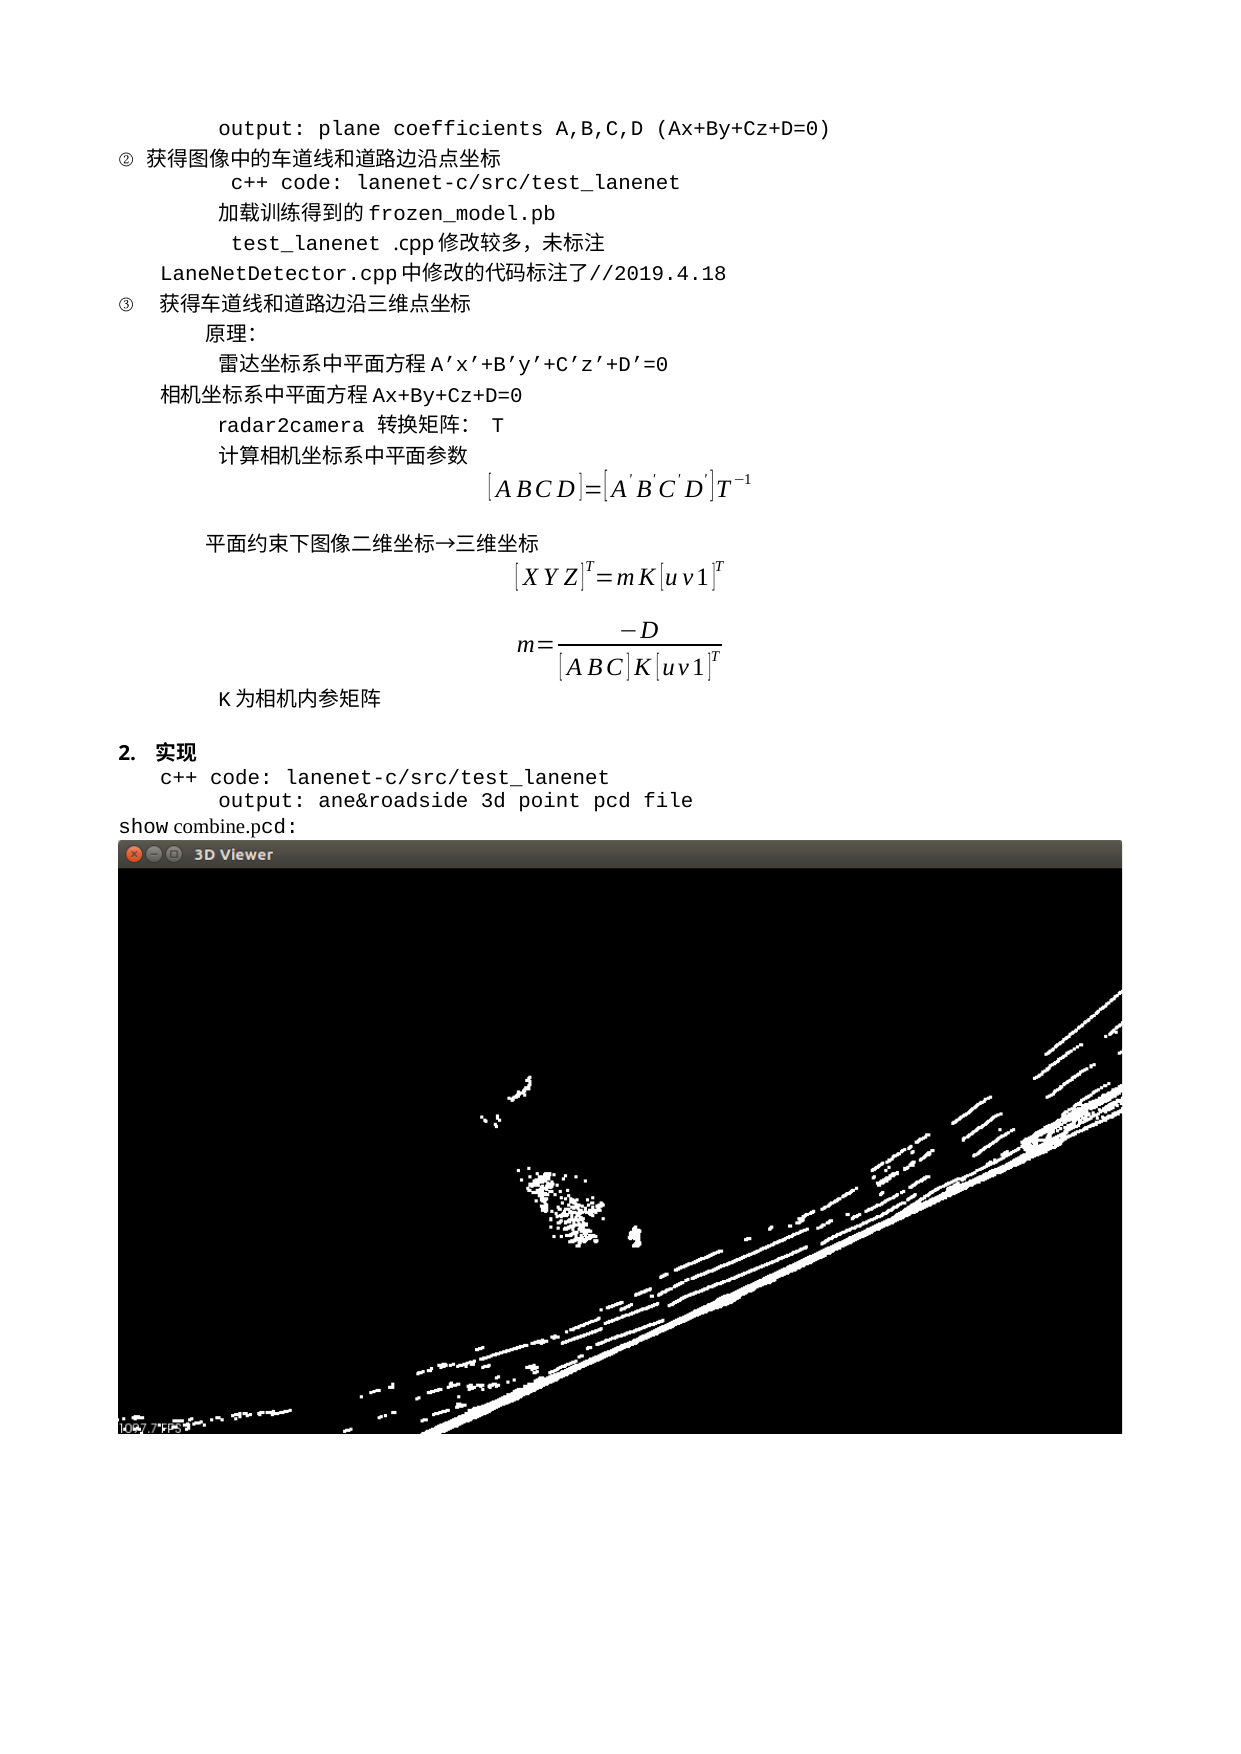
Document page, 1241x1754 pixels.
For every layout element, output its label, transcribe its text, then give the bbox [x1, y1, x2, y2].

text ② 获得图像中的车道线和道路边沿点坐标 [118, 142, 1122, 172]
text show combine.pcd: [118, 814, 1122, 840]
text ③ 获得车道线和道路边沿三维点坐标 [118, 287, 1122, 317]
list 实现 [118, 737, 1122, 767]
picture [118, 840, 1123, 1434]
text LaneNetDetector.cpp中修改的代码标注了//2019.4.18 [118, 257, 1122, 287]
text output: ane&roadside 3d point pcd file [118, 791, 1122, 814]
text 原理： [118, 317, 1122, 348]
text 平面约束下图像二维坐标→三维坐标 [118, 527, 1122, 557]
text c++ code: lanenet-c/src/test_lanenet [118, 172, 1122, 196]
text 相机坐标系中平面方程Ax+By+Cz+D=0 [118, 378, 1122, 408]
text 计算相机坐标系中平面参数 [118, 439, 1122, 469]
text test_lanenet .cpp修改较多，未标注 [118, 226, 1122, 257]
text output: plane coefficients A,B,C,D (Ax+By+Cz+D=0) [118, 118, 1122, 142]
text radar2camera 转换矩阵： T [118, 408, 1122, 439]
text K为相机内参矩阵 [118, 682, 1122, 713]
text c++ code: lanenet-c/src/test_lanenet [118, 767, 1122, 791]
text 加载训练得到的frozen_model.pb [118, 196, 1122, 226]
text 雷达坐标系中平面方程A’x’+B’y’+C’z’+D’=0 [118, 348, 1122, 378]
